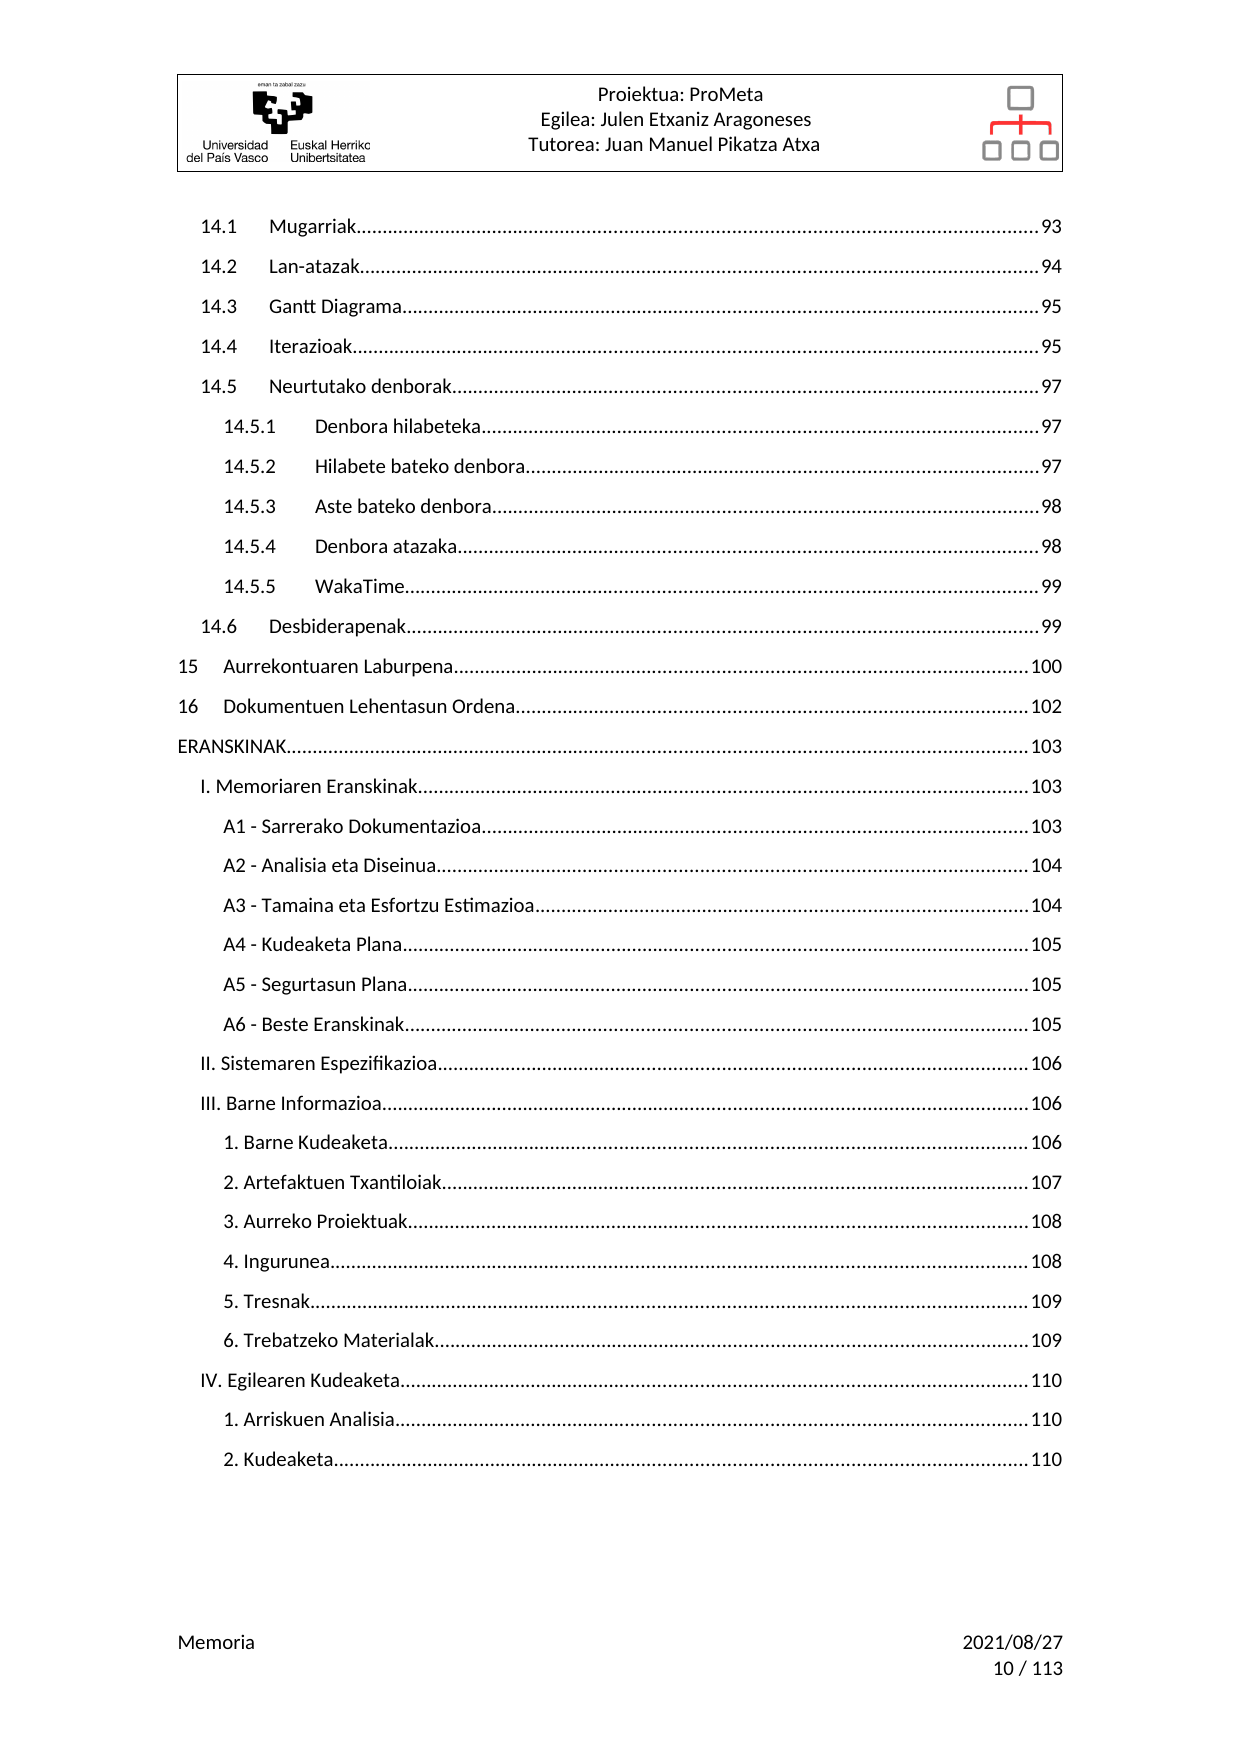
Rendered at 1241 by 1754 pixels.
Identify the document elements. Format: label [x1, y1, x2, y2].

picture [978, 80, 1060, 162]
picture [182, 81, 370, 162]
